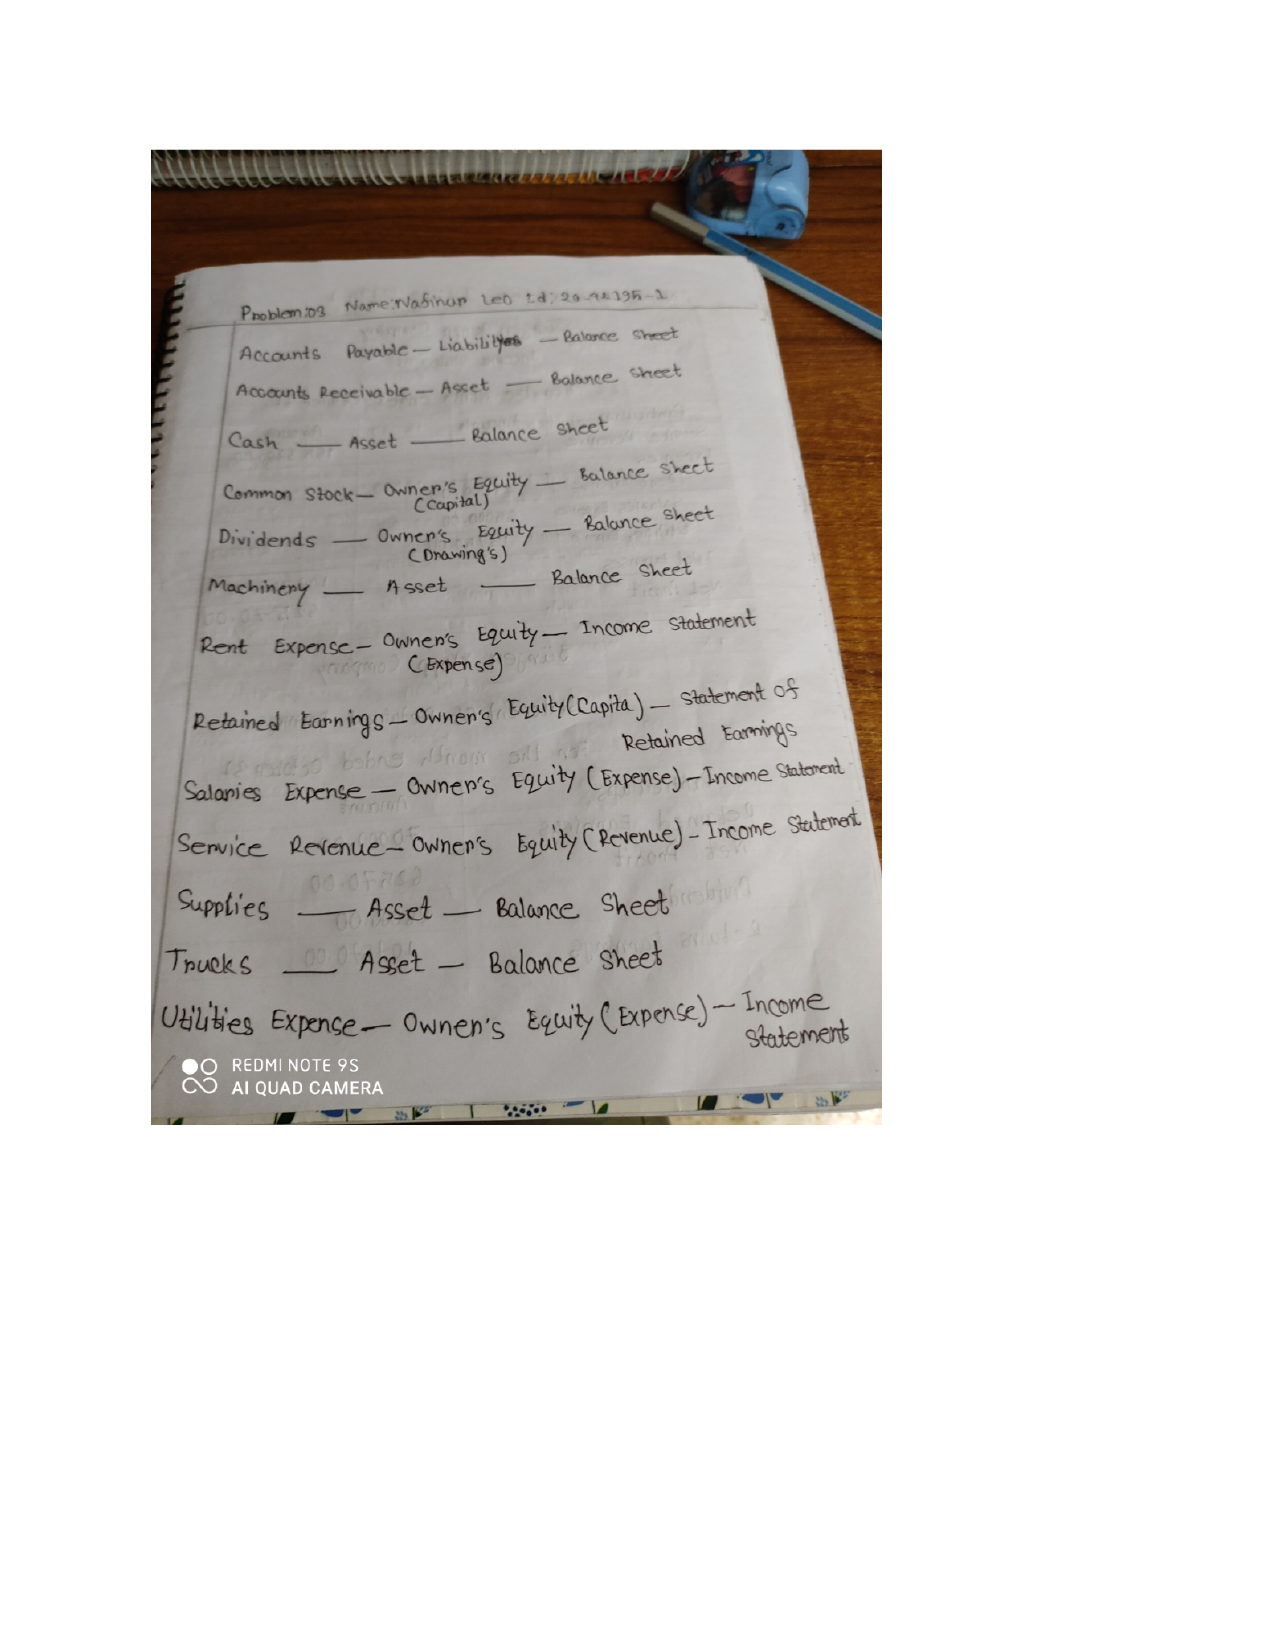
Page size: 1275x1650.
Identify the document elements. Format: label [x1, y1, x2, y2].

picture [151, 151, 882, 1124]
